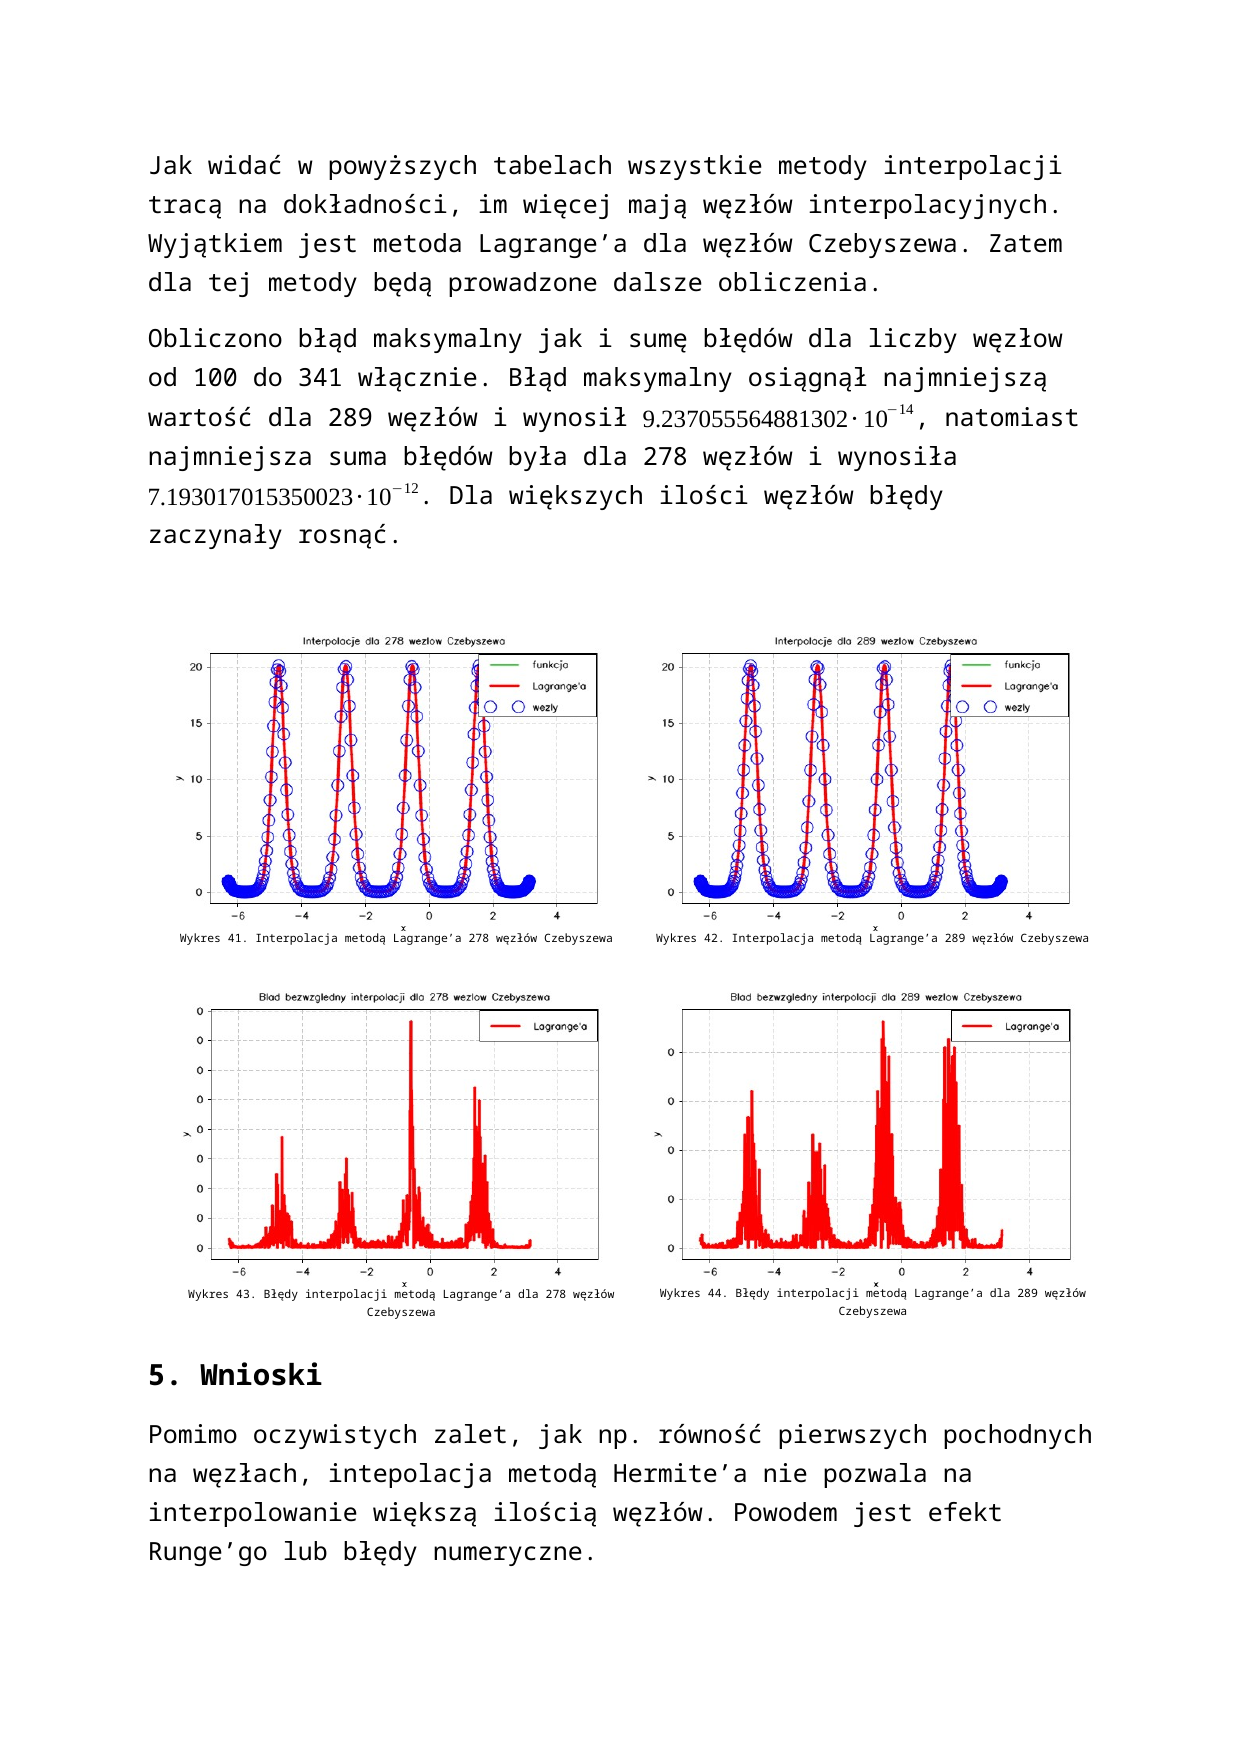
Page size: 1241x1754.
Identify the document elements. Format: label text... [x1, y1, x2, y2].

text Jak widać w powyższych tabelach wszystkie metody interpolacji tracą na dokładności, im więcej mają węzłów interpolacyjnych. Wyjątkiem jest metoda Lagrange’a dla węzłów Czebyszewa. Zatem dla tej metody będą prowadzone dalsze obliczenia. [148, 148, 1093, 299]
text Pomimo oczywistych zalet, jak np. równość pierwszych pochodnych na węzłach, intepolacja metodą Hermite’a nie pozwala na interpolowanie większą ilością węzłów. Powodem jest efekt Runge’go lub błędy numeryczne. [148, 1416, 1093, 1568]
picture [148, 978, 1093, 1294]
text 5. Wnioski [148, 1294, 1093, 1394]
text Obliczono błąd maksymalny jak i sumę błędów dla liczby węzłow od 100 do 341 włącznie. Błąd maksymalny osiągnął najmniejszą wartość dla 289 węzłów i wynosił , natomiast najmniejsza suma błędów była dla 278 węzłów i wynosiła . Dla większych ilości węzłów błędy zaczynały rosnąć. [148, 321, 1093, 551]
picture [147, 622, 1092, 938]
